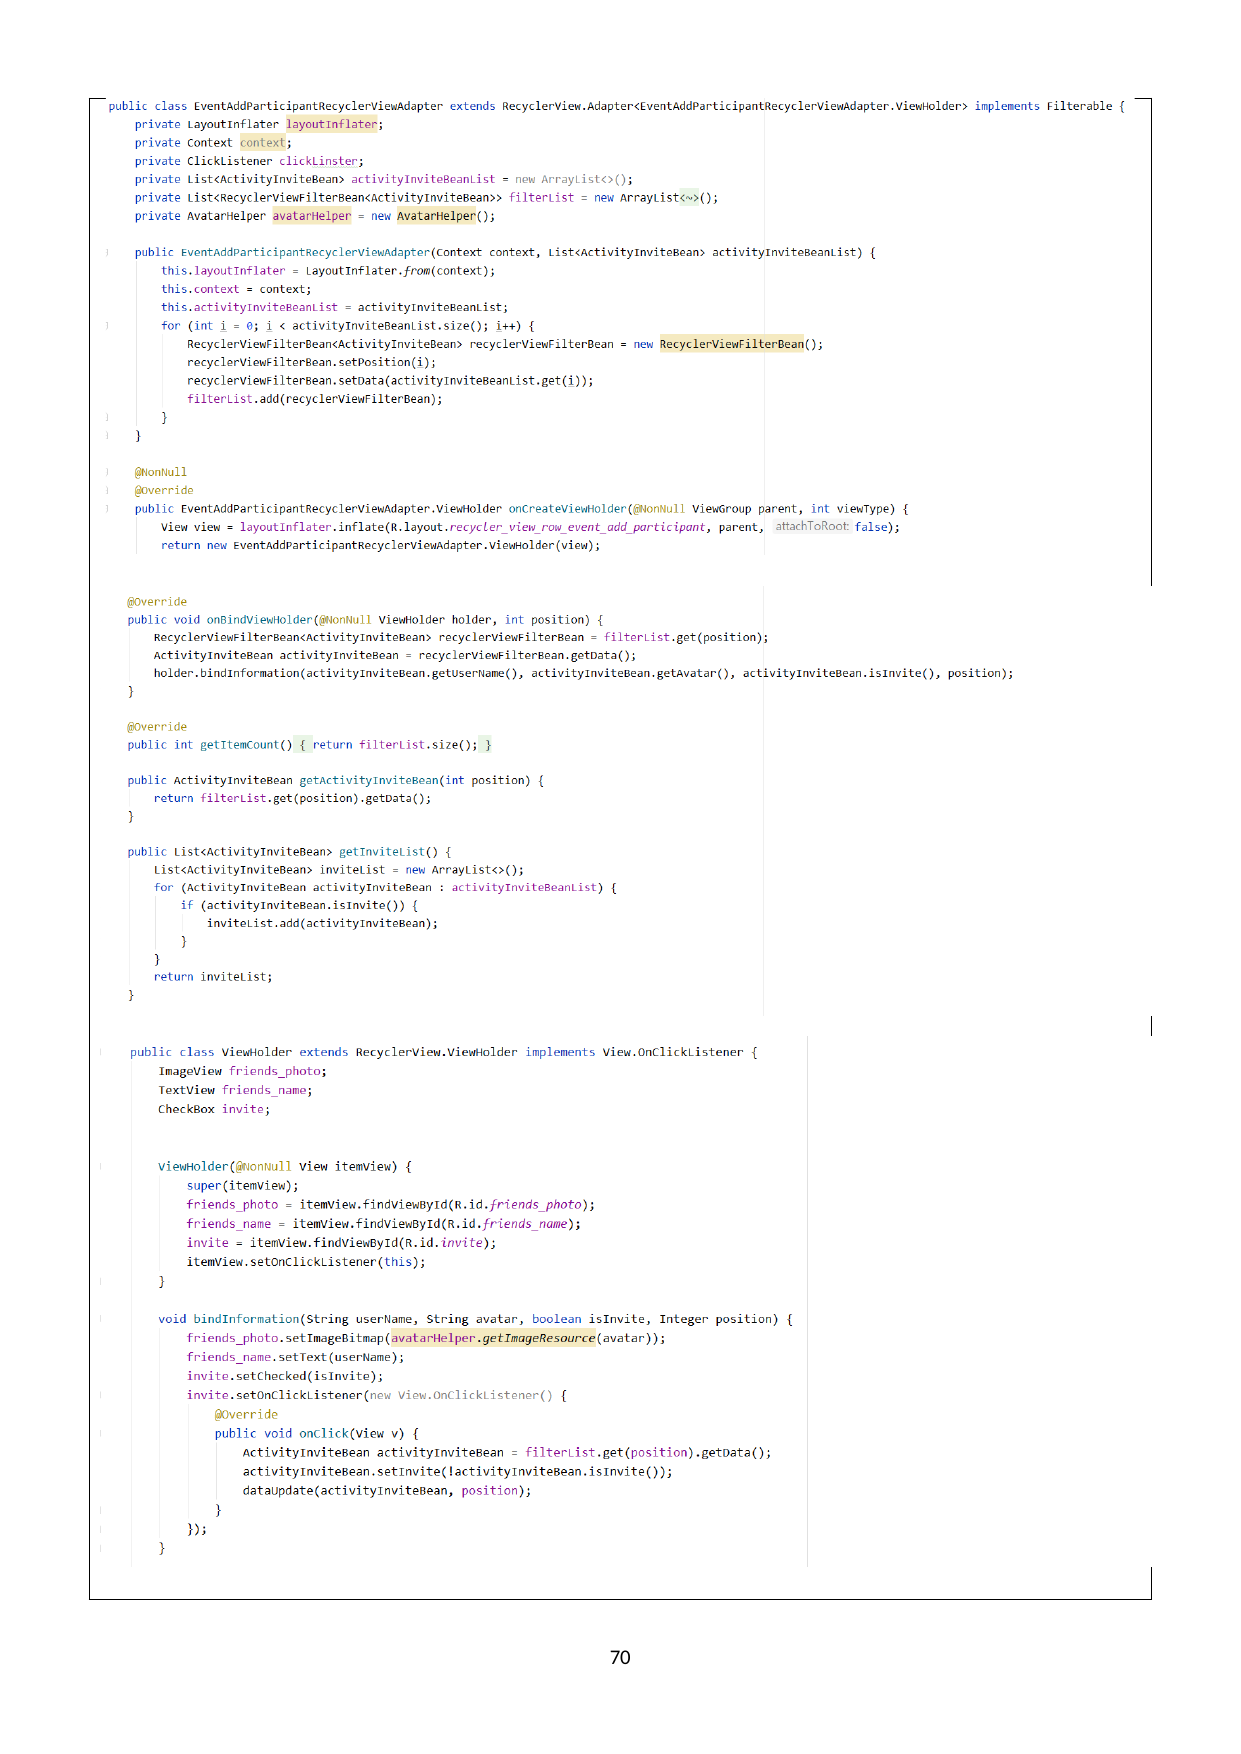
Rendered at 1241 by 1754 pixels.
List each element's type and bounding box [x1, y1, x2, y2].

picture [100, 586, 1164, 1016]
picture [105, 98, 1135, 555]
picture [100, 1036, 1164, 1567]
table_cell [90, 99, 1151, 1599]
